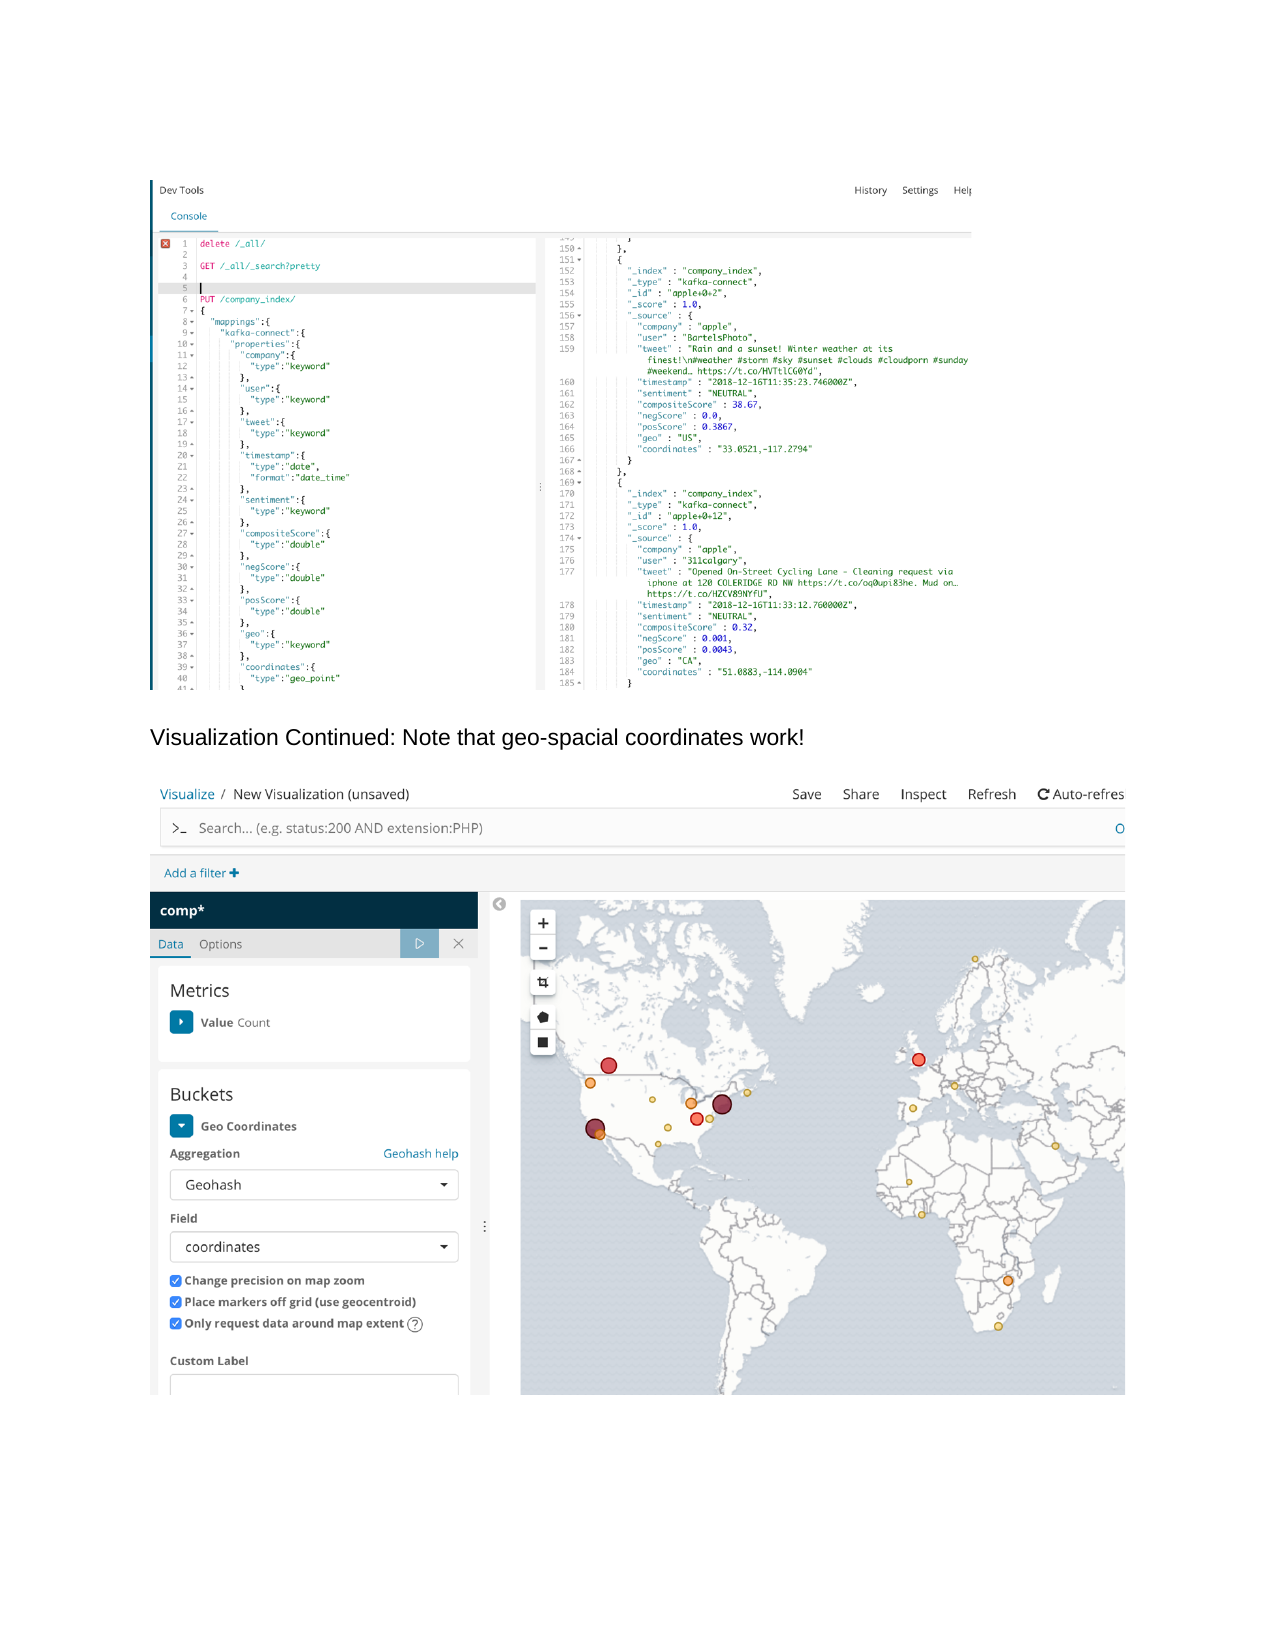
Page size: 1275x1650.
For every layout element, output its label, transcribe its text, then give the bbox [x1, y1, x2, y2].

picture [153, 180, 972, 690]
picture [150, 784, 1125, 1395]
picture [185, 908, 197, 918]
picture [177, 908, 183, 915]
text Visualization Continued: Note that geo-spacial coordinates work! [150, 724, 1125, 750]
